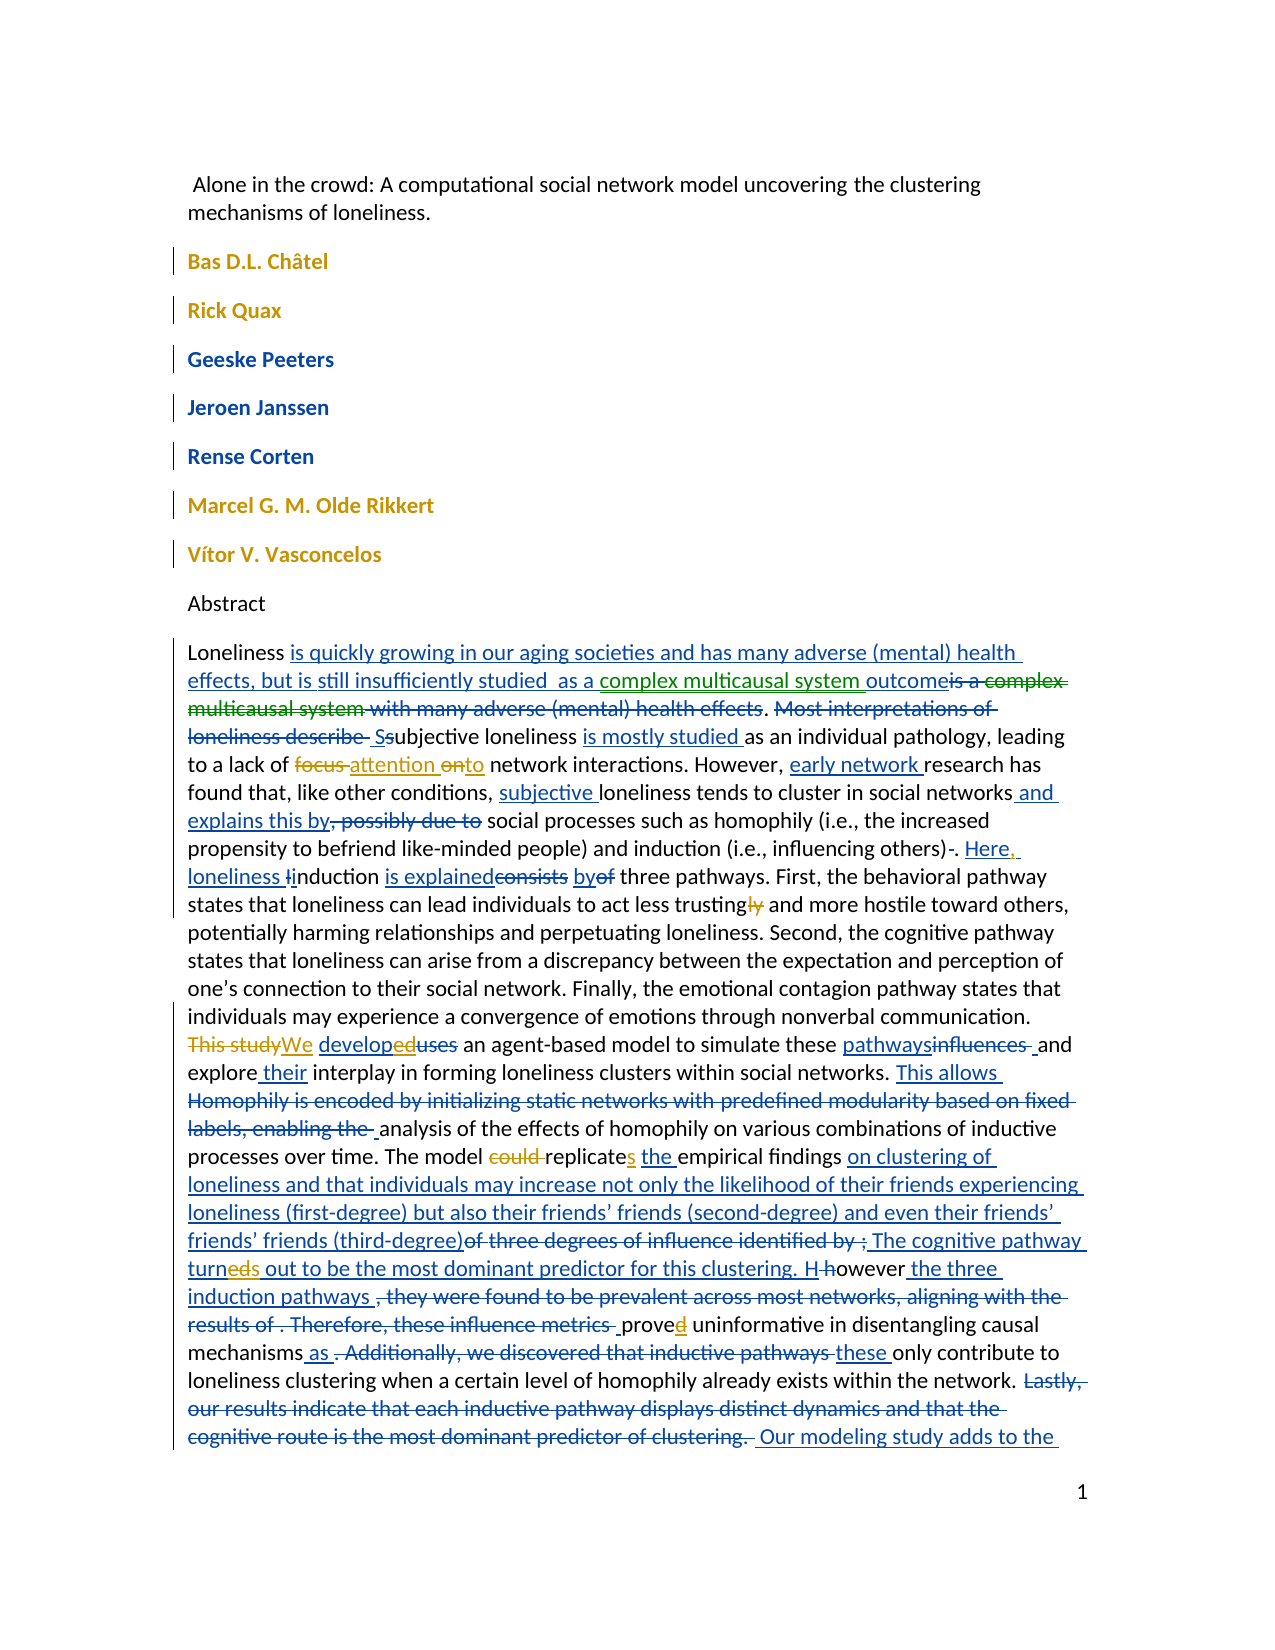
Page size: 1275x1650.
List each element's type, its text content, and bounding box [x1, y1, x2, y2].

text Jeroen Janssen [187, 393, 1087, 422]
text Vítor V. Vasconcelos [187, 540, 1087, 568]
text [187, 638, 1087, 1450]
text Alone in the crowd: A computational social network model uncovering the clustering mechanisms of loneliness. [187, 170, 1087, 226]
text Abstract [187, 589, 1087, 617]
text Geeske Peeters [187, 345, 1087, 373]
text Marcel G. M. Olde Rikkert [187, 491, 1087, 519]
text Rense Corten [187, 442, 1087, 470]
text Bas D.L. Châtel [187, 247, 1087, 275]
text Rick Quax [187, 296, 1087, 324]
